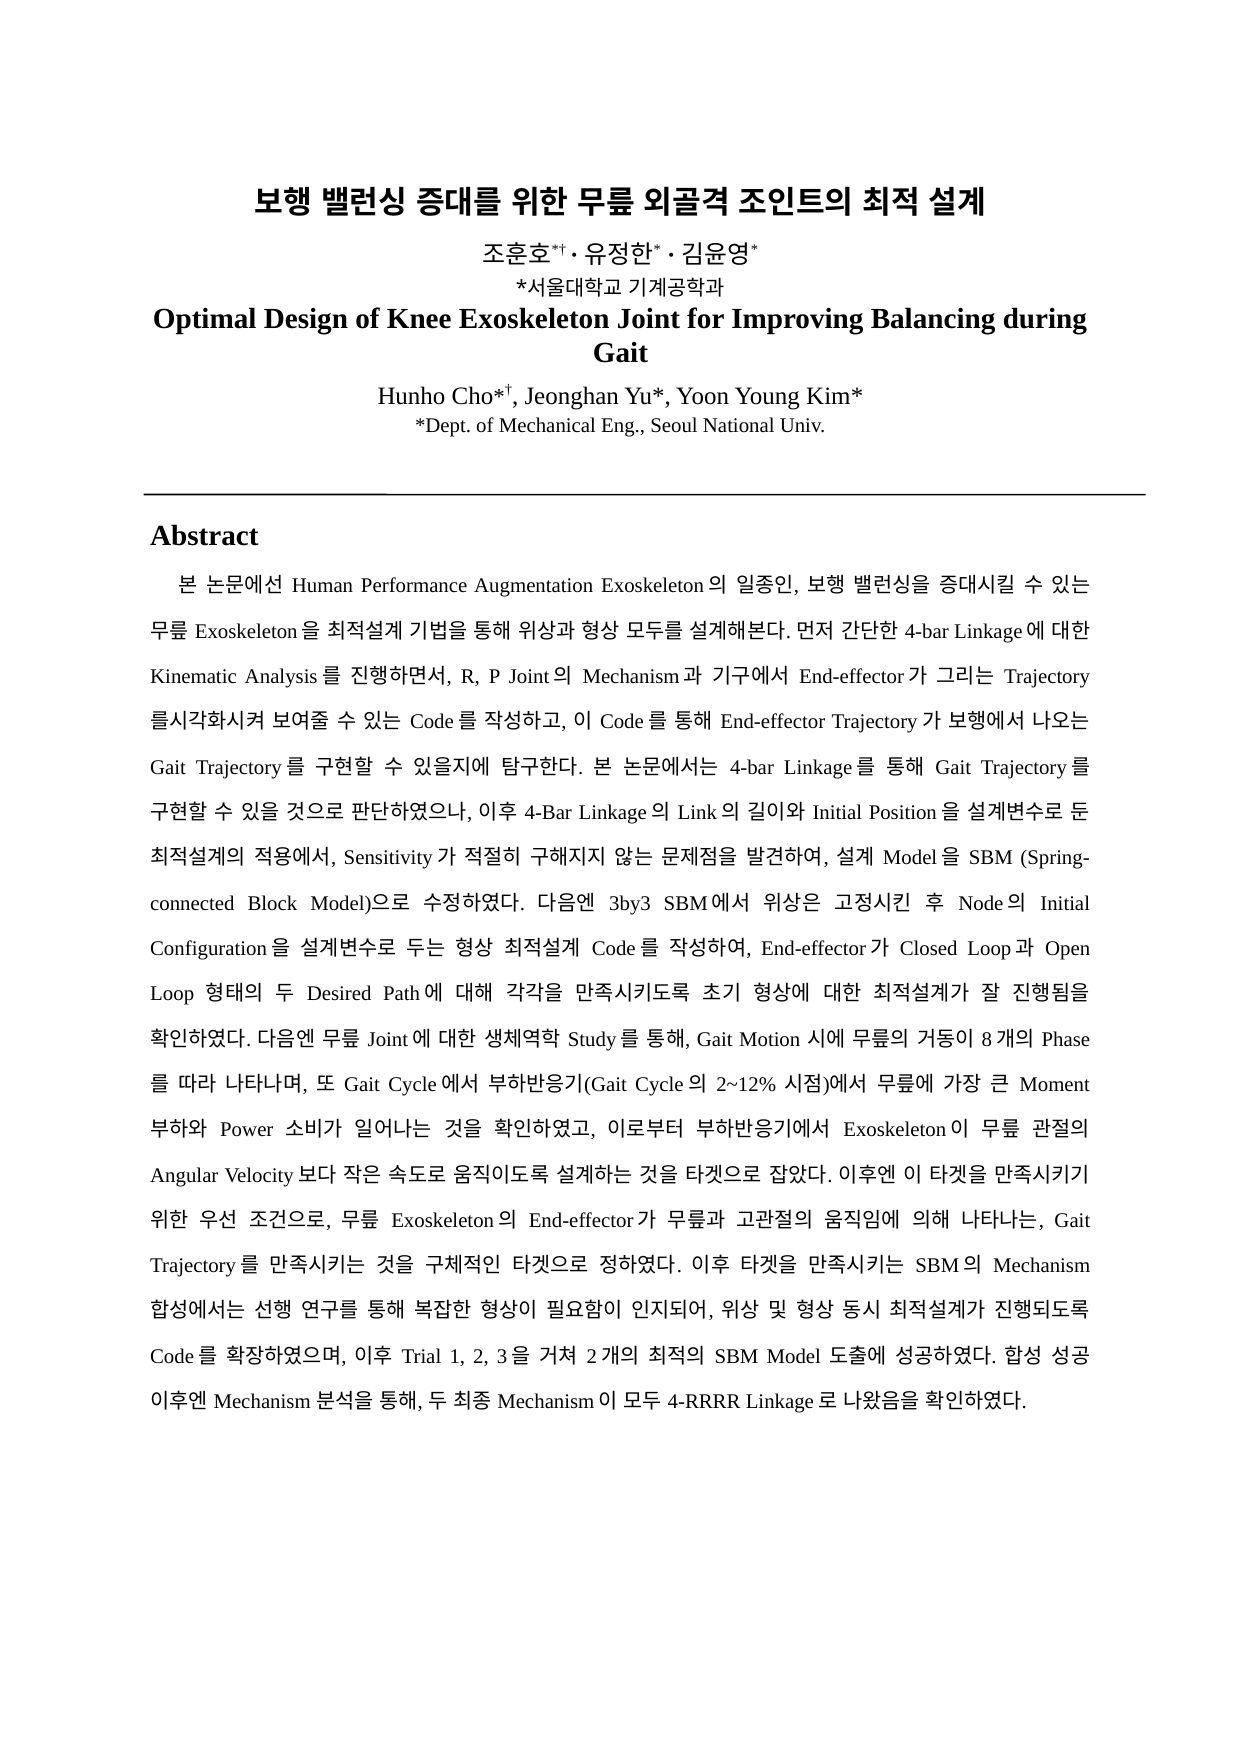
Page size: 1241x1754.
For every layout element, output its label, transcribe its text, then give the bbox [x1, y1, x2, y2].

text Abstract [150, 518, 1090, 552]
text *서울대학교 기계공학과 [150, 271, 1090, 301]
text *Dept. of Mechanical Eng., Seoul National Univ. [150, 413, 1090, 437]
text Optimal Design of Knee Exoskeleton Joint for Improving Balancing during Gait [150, 301, 1090, 368]
text 보행 밸런싱 증대를 위한 무릎 외골격 조인트의 최적 설계 [150, 177, 1090, 222]
text 조훈호*† · 유정한* · 김윤영* [150, 235, 1090, 271]
text 본 논문에선 Human Performance Augmentation Exoskeleton의 일종인, 보행 밸런싱을 증대시킬 수 있는 무릎 Exoskeleton을 최적설계 기법을 통해 위상과 형상 모두를 설계해본다. 먼저 간단한 4-bar Linkage에 대한 Kinematic Analysis를 진행하면서, R, P Joint의 Mechanism과 기구에서 End-effector가 그리는 Trajectory를시각화시켜 보여줄 수 있는 Code를 작성하고, 이 Code를 통해 End-effector Trajectory가 보행에서 나오는 Gait Trajectory를 구현할 수 있을지에 탐구한다. 본 논문에서는 4-bar Linkage를 통해 Gait Trajectory를 구현할 수 있을 것으로 판단하였으나, 이후 4-Bar Linkage의 Link의 길이와 Initial Position을 설계변수로 둔 최적설계의 적용에서, Sensitivity가 적절히 구해지지 않는 문제점을 발견하여, 설계 Model을 SBM (Spring-connected Block Model)으로 수정하였다. 다음엔 3by3 SBM에서 위상은 고정시킨 후 Node의 Initial Configuration을 설계변수로 두는 형상 최적설계 Code를 작성하여, End-effector가 Closed Loop과 Open Loop 형태의 두 Desired Path에 대해 각각을 만족시키도록 초기 형상에 대한 최적설계가 잘 진행됨을 확인하였다. 다음엔 무릎 Joint에 대한 생체역학 Study를 통해, Gait Motion 시에 무릎의 거동이 8개의 Phase를 따라 나타나며, 또 Gait Cycle에서 부하반응기(Gait Cycle의 2~12% 시점)에서 무릎에 가장 큰 Moment 부하와 Power 소비가 일어나는 것을 확인하였고, 이로부터 부하반응기에서 Exoskeleton이 무릎 관절의 Angular Velocity보다 작은 속도로 움직이도록 설계하는 것을 타겟으로 잡았다. 이후엔 이 타겟을 만족시키기 위한 우선 조건으로, 무릎 Exoskeleton의 End-effector가 무릎과 고관절의 움직임에 의해 나타나는, Gait Trajectory를 만족시키는 것을 구체적인 타겟으로 정하였다. 이후 타겟을 만족시키는 SBM의 Mechanism 합성에서는 선행 연구를 통해 복잡한 형상이 필요함이 인지되어, 위상 및 형상 동시 최적설계가 진행되도록 Code를 확장하였으며, 이후 Trial 1, 2, 3을 거쳐 2개의 최적의 SBM Model 도출에 성공하였다. 합성 성공 이후엔 Mechanism 분석을 통해, 두 최종 Mechanism이 모두 4-RRRR Linkage로 나왔음을 확인하였다. [150, 569, 1090, 1414]
text Hunho Cho*†, Jeonghan Yu*, Yoon Young Kim* [150, 381, 1090, 410]
